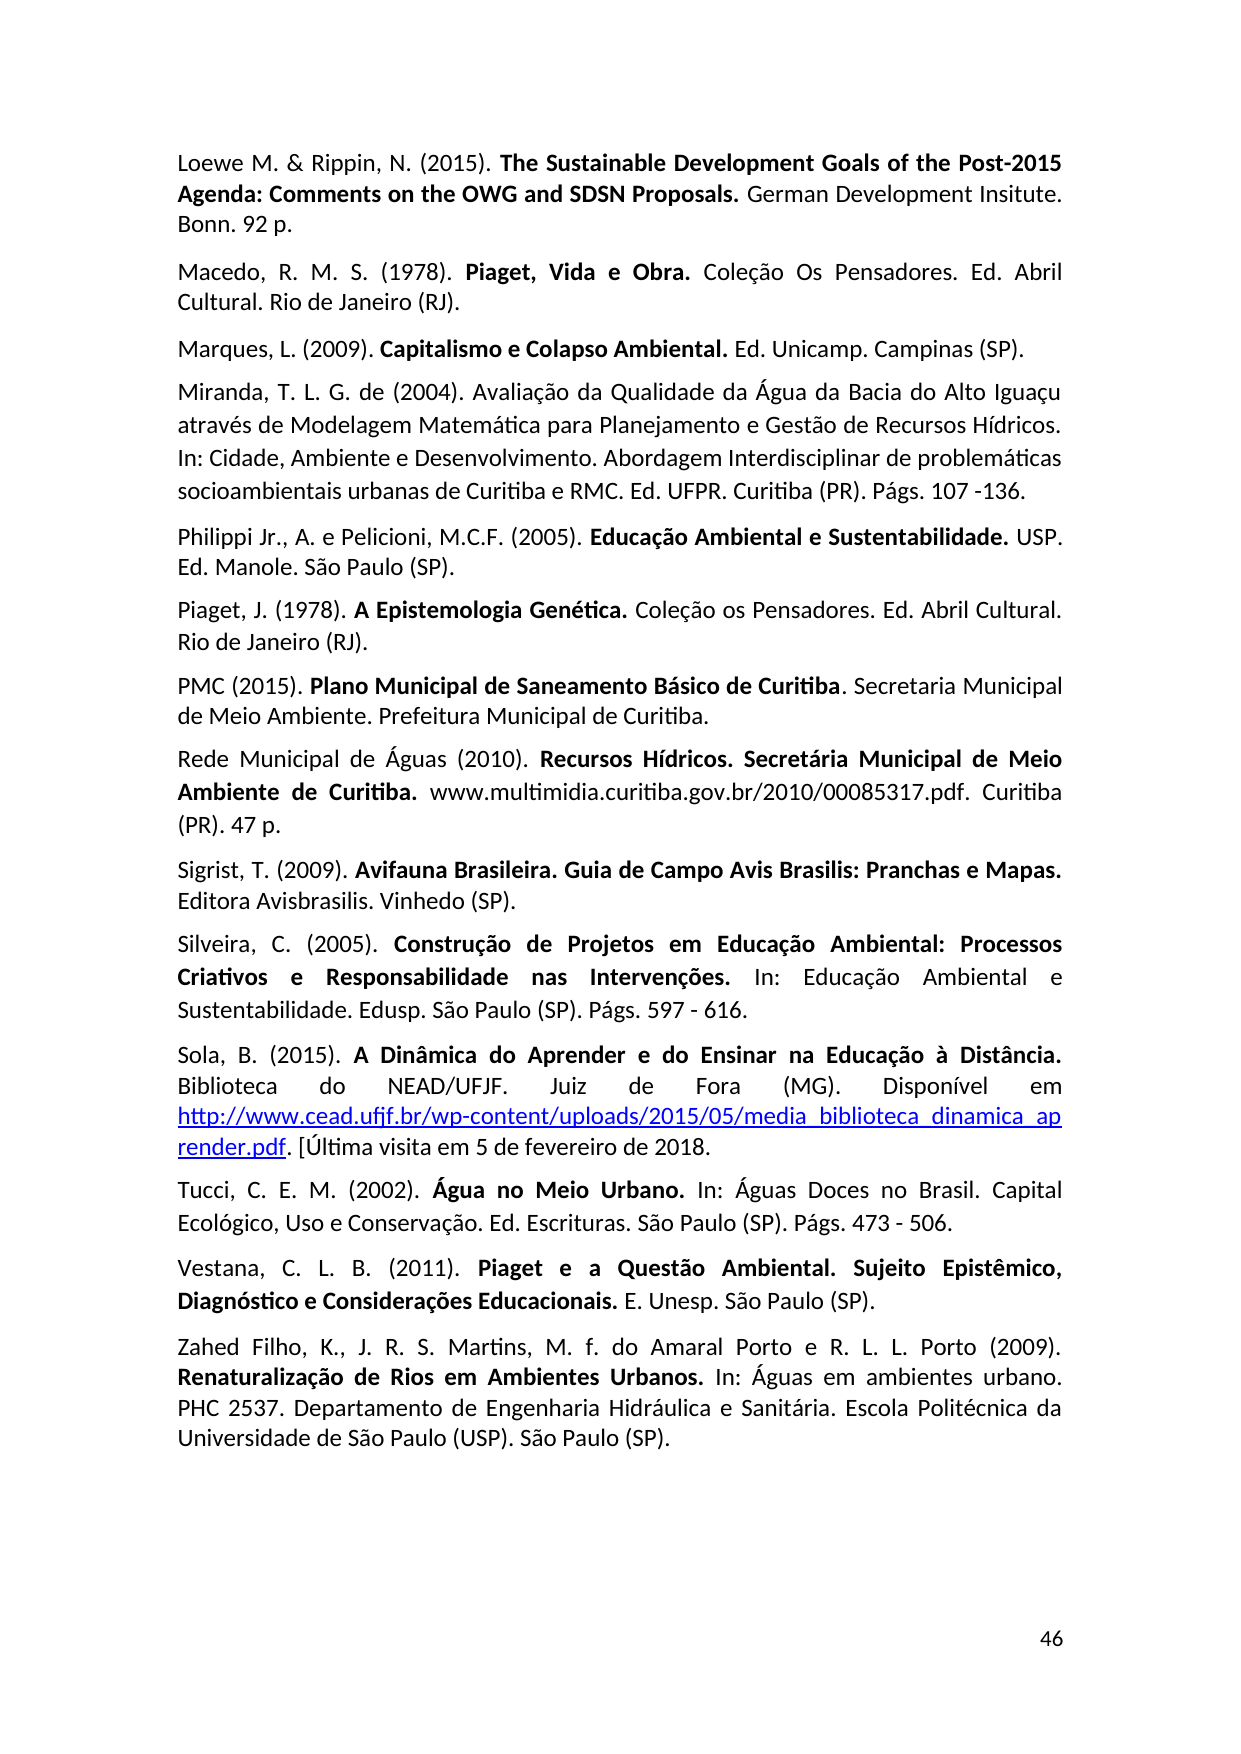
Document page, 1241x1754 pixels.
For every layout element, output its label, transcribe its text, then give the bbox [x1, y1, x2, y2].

text Piaget, J. (1978). A Epistemologia Genética. Coleção os Pensadores. Ed. Abril Cultural. Rio de Janeiro (RJ). [177, 594, 1063, 657]
text Sigrist, T. (2009). Avifauna Brasileira. Guia de Campo Avis Brasilis: Pranchas e Mapas. Editora Avisbrasilis. Vinhedo (SP). [177, 855, 1063, 916]
text Vestana, C. L. B. (2011). Piaget e a Questão Ambiental. Sujeito Epistêmico, Diagnóstico e Considerações Educacionais. E. Unesp. São Paulo (SP). [177, 1252, 1063, 1316]
text Loewe M. & Rippin, N. (2015). The Sustainable Development Goals of the Post-2015 Agenda: Comments on the OWG and SDSN Proposals. German Development Insitute. Bonn. 92 p. [177, 148, 1063, 239]
text Miranda, T. L. G. de (2004). Avaliação da Qualidade da Água da Bacia do Alto Iguaçu através de Modelagem Matemática para Planejamento e Gestão de Recursos Hídricos. In: Cidade, Ambiente e Desenvolvimento. Abordagem Interdisciplinar de problemáticas socioambientais urbanas de Curitiba e RMC. Ed. UFPR. Curitiba (PR). Págs. 107 -136. [177, 377, 1063, 506]
text Philippi Jr., A. e Pelicioni, M.C.F. (2005). Educação Ambiental e Sustentabilidade. USP. Ed. Manole. São Paulo (SP). [177, 521, 1063, 582]
text Sola, B. (2015). A Dinâmica do Aprender e do Ensinar na Educação à Distância. Biblioteca do NEAD/UFJF. Juiz de Fora (MG). Disponível em http://www.cead.ufjf.br/wp-content/uploads/2015/05/media_biblioteca_dinamica_aprender.pdf. [Última visita em 5 de fevereiro de 2018. [177, 1039, 1063, 1162]
text Zahed Filho, K., J. R. S. Martins, M. f. do Amaral Porto e R. L. L. Porto (2009). Renaturalização de Rios em Ambientes Urbanos. In: Águas em ambientes urbano. PHC 2537. Departamento de Engenharia Hidráulica e Sanitária. Escola Politécnica da Universidade de São Paulo (USP). São Paulo (SP). [177, 1331, 1063, 1453]
text Marques, L. (2009). Capitalismo e Colapso Ambiental. Ed. Unicamp. Campinas (SP). [177, 333, 1063, 364]
text Rede Municipal de Águas (2010). Recursos Hídricos. Secretária Municipal de Meio Ambiente de Curitiba. www.multimidia.curitiba.gov.br/2010/00085317.pdf. Curitiba (PR). 47 p. [177, 743, 1063, 840]
text Silveira, C. (2005). Construção de Projetos em Educação Ambiental: Processos Criativos e Responsabilidade nas Intervenções. In: Educação Ambiental e Sustentabilidade. Edusp. São Paulo (SP). Págs. 597 - 616. [177, 928, 1063, 1024]
text Tucci, C. E. M. (2002). Água no Meio Urbano. In: Águas Doces no Brasil. Capital Ecológico, Uso e Conservação. Ed. Escrituras. São Paulo (SP). Págs. 473 - 506. [177, 1174, 1063, 1237]
text PMC (2015). Plano Municipal de Saneamento Básico de Curitiba. Secretaria Municipal de Meio Ambiente. Prefeitura Municipal de Curitiba. [177, 670, 1063, 731]
text Macedo, R. M. S. (1978). Piaget, Vida e Obra. Coleção Os Pensadores. Ed. Abril Cultural. Rio de Janeiro (RJ). [177, 256, 1063, 317]
